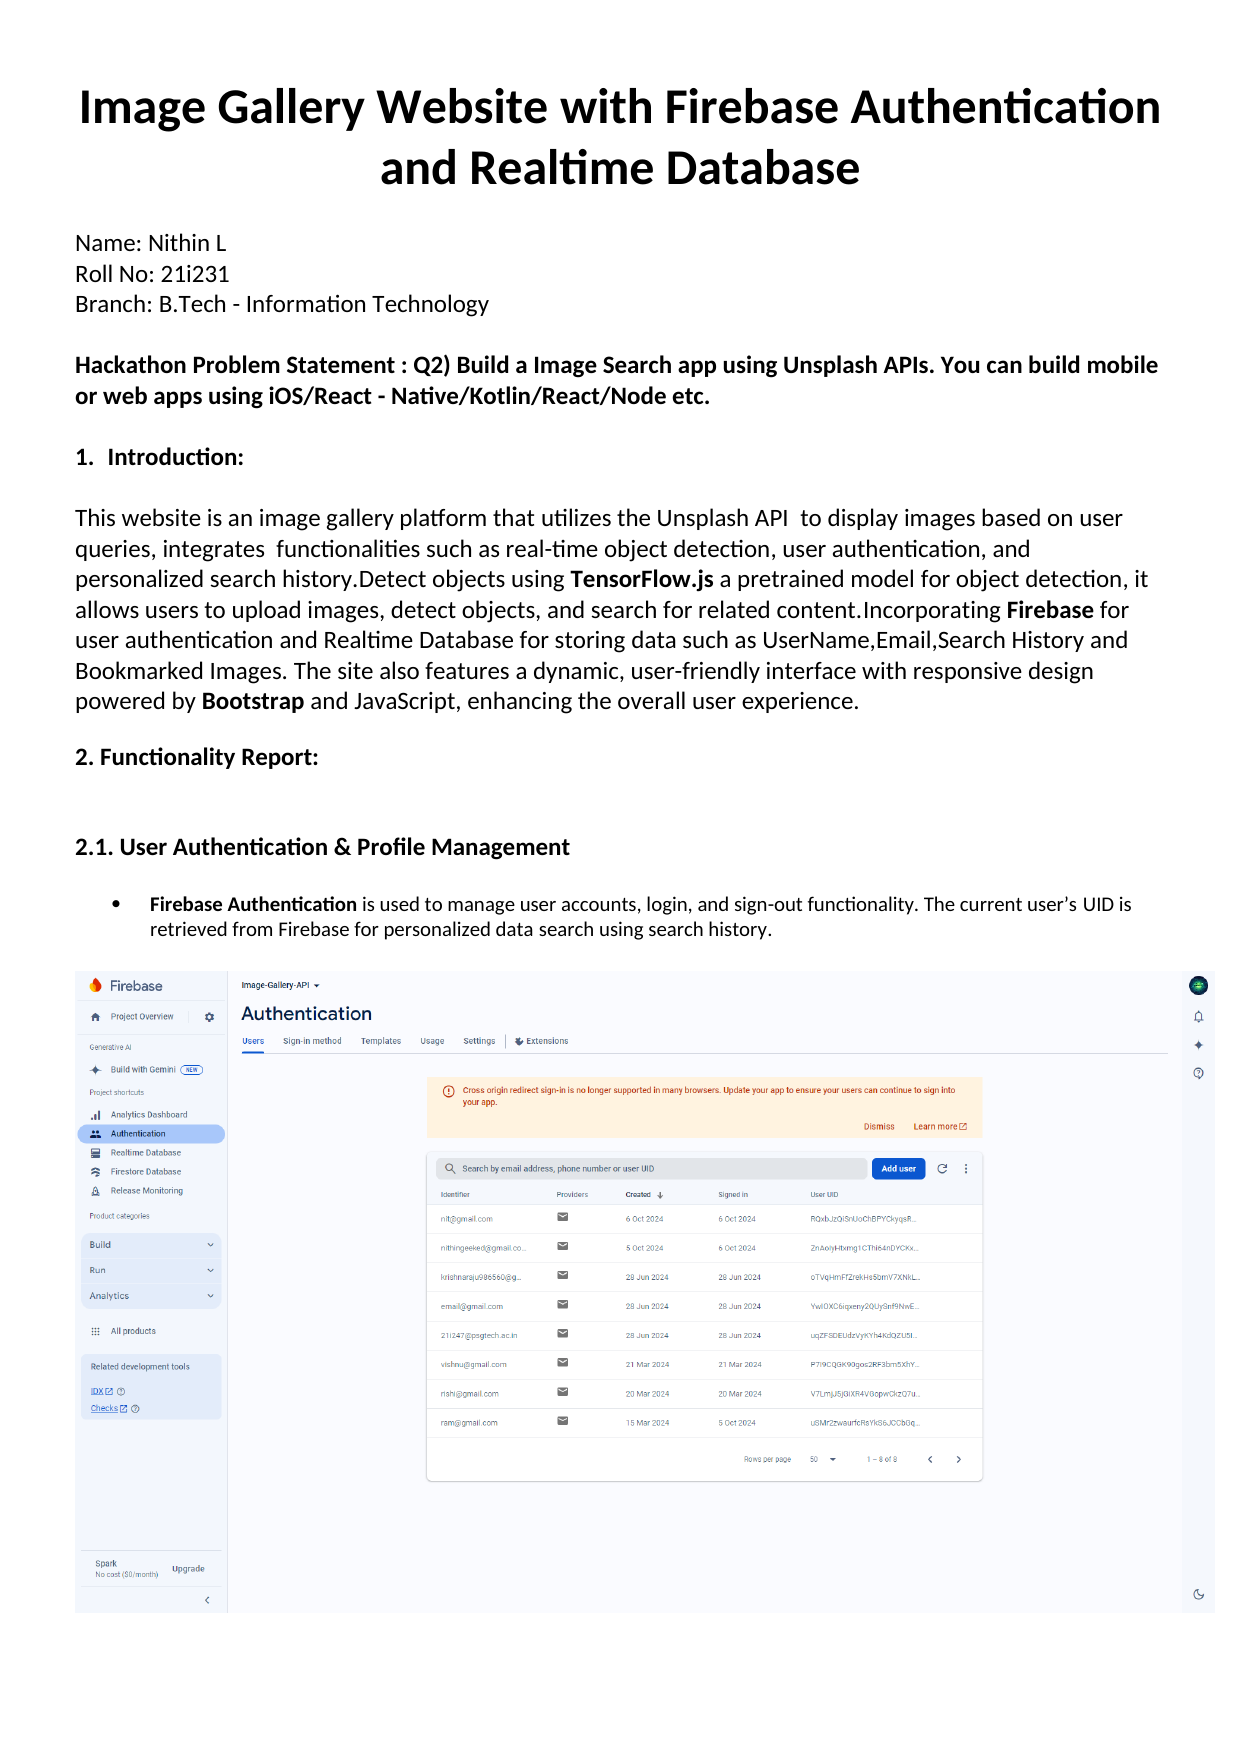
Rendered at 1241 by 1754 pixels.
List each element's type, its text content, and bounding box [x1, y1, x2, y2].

list 2. Functionality Report: [75, 741, 1165, 772]
text Name: Nithin L [75, 228, 1165, 258]
list This website is an image gallery platform that utilizes the Unsplash API to display images based on user queries, integrates functionalities such as real-time object detection, user authentication, and personalized search history.Detect objects using TensorFlow.js a pretrained model for object detection, it allows users to upload images, detect objects, and search for related content.Incorporating Firebase for user authentication and Realtime Database for storing data such as UserName,Email,Search History and Bookmarked Images. The site also features a dynamic, user-friendly interface with responsive design powered by Bootstrap and JavaScript, enhancing the overall user experience. [75, 502, 1165, 741]
list Introduction: [75, 441, 1165, 472]
text Roll No: 21i231 [75, 258, 1165, 289]
text Branch: B.Tech - Information Technology [75, 289, 1165, 319]
picture [75, 971, 1215, 1613]
subtitle 2.1. User Authentication & Profile Management [75, 832, 1165, 862]
list Firebase Authentication is used to manage user accounts, login, and sign-out functionality. The current user’s UID is retrieved from Firebase for personalized data search using search history. [112, 891, 1165, 942]
text Image Gallery Website with Firebase Authentication and Realtime Database [75, 75, 1165, 197]
text Hackathon Problem Statement : Q2) Build a Image Search app using Unsplash APIs. You can build mobile or web apps using iOS/React - Native/Kotlin/React/Node etc. [75, 350, 1165, 411]
